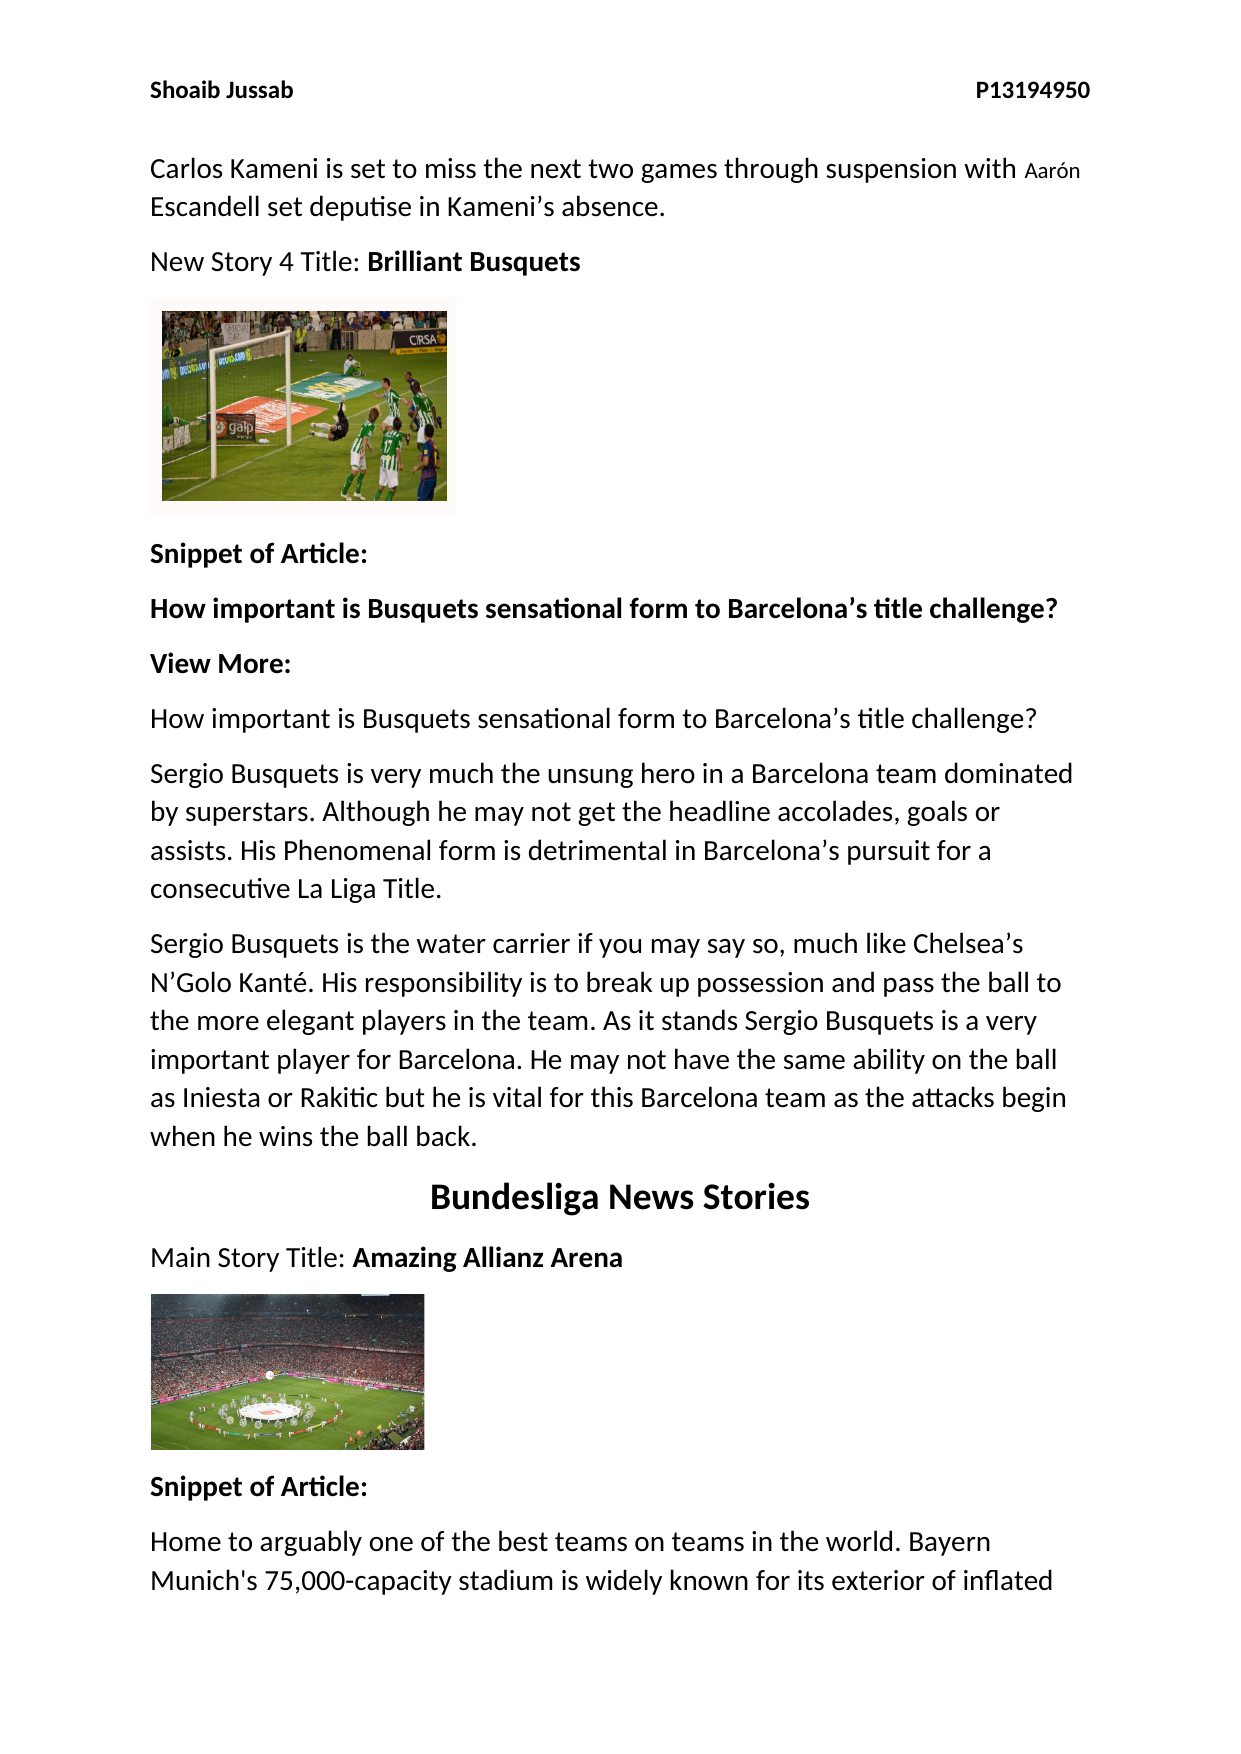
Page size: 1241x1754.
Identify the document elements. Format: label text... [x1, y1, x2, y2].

text View More: [150, 645, 1090, 681]
text New Story 4 Title: Brilliant Busquets [150, 243, 1090, 279]
text Sergio Busquets is the water carrier if you may say so, much like Chelsea’s N’Golo Kanté. His responsibility is to break up possession and pass the ball to the more elegant players in the team. As it stands Sergio Busquets is a very important player for Barcelona. He may not have the same ability on the ball as Iniesta or Rakitic but he is vital for this Barcelona team as the attacks begin when he wins the ball back. [150, 926, 1090, 1153]
text Snippet of Article: [150, 535, 1090, 570]
picture [150, 298, 456, 516]
text How important is Busquets sensational form to Barcelona’s title challenge? [150, 700, 1090, 736]
text Carlos Kameni is set to miss the next two games through suspension with Aarón Escandell set deputise in Kameni’s absence. [150, 150, 1090, 224]
text Snippet of Article: [150, 1468, 1090, 1504]
text How important is Busquets sensational form to Barcelona’s title challenge? [150, 590, 1090, 625]
text Bundesliga News Stories [150, 1173, 1090, 1219]
text Main Story Title: Amazing Allianz Arena [150, 1239, 1090, 1274]
text Sergio Busquets is very much the unsung hero in a Barcelona team dominated by superstars. Although he may not get the headline accolades, goals or assists. His Phenomenal form is detrimental in Barcelona’s pursuit for a consecutive La Liga Title. [150, 755, 1090, 906]
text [150, 1523, 1090, 1597]
picture [150, 1294, 426, 1450]
